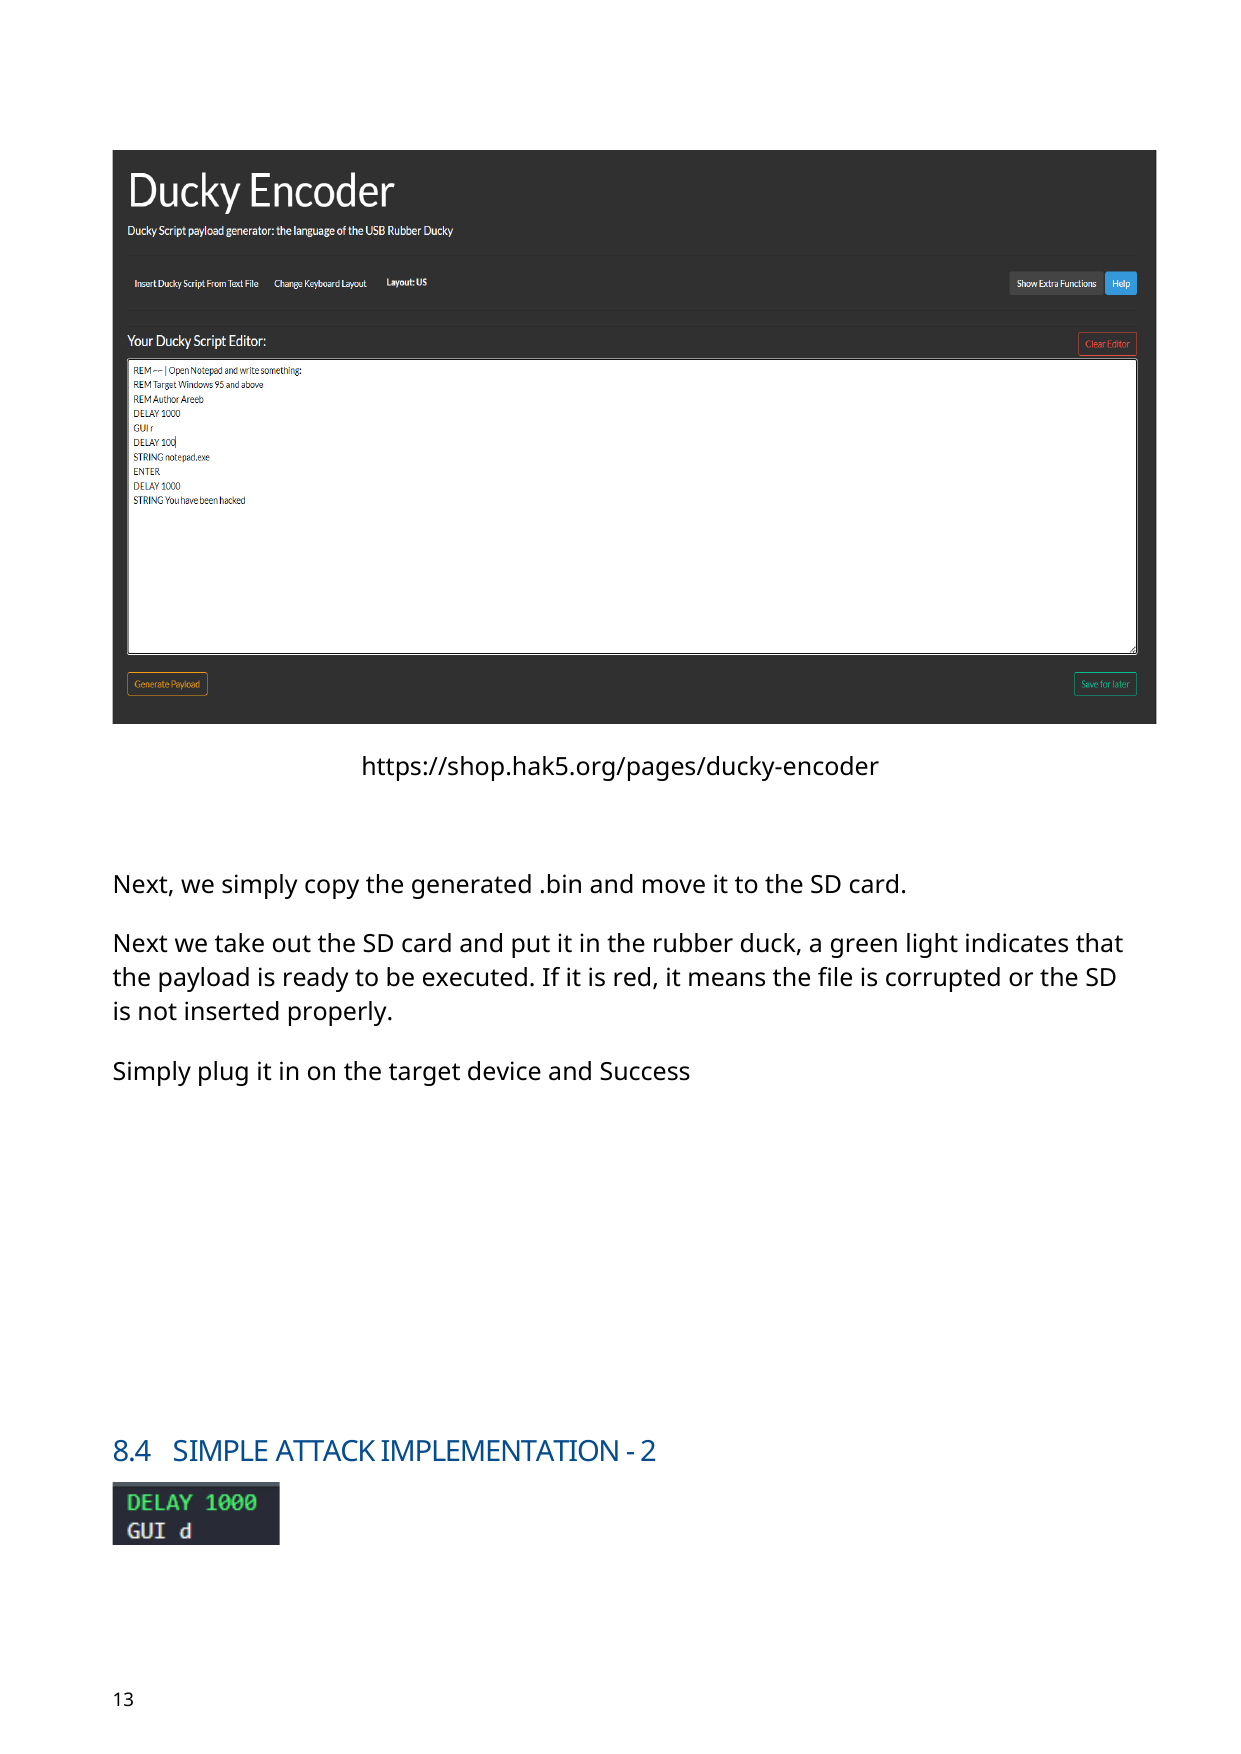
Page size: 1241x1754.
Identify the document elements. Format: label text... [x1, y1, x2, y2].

picture [112, 1482, 280, 1545]
text https://shop.hak5.org/pages/ducky-encoder [112, 749, 1128, 783]
picture [112, 150, 1157, 724]
subtitle Simple ATTACK IMPLEMENTATION - 2 [112, 1430, 1128, 1470]
text Next, we simply copy the generated .bin and move it to the SD card. [112, 867, 1128, 901]
text Next we take out the SD card and put it in the rubber duck, a green light indicates that the payload is ready to be executed. If it is red, it means the file is corrupted or the SD is not inserted properly. [112, 926, 1128, 1028]
text Simply plug it in on the target device and Success [112, 1053, 1128, 1087]
